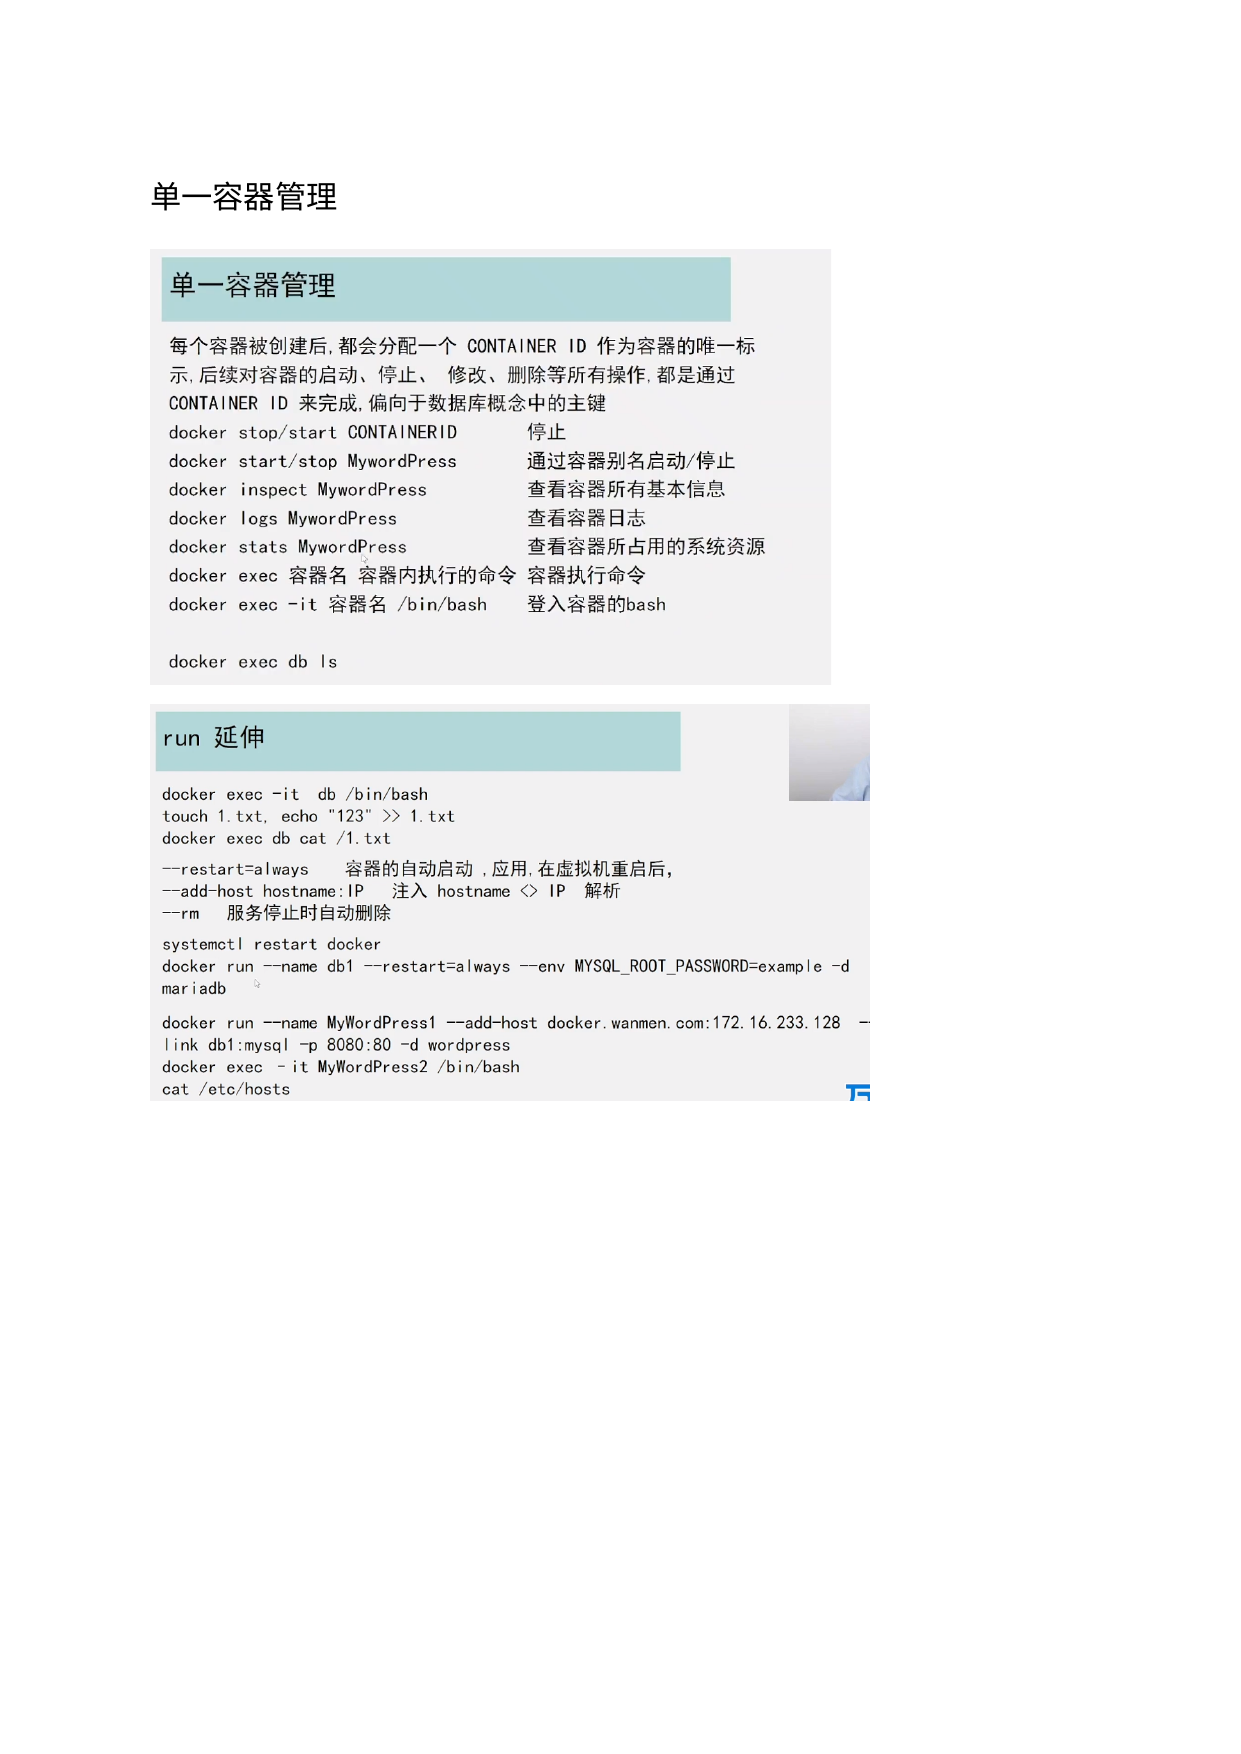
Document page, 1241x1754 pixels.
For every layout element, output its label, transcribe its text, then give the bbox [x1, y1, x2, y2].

picture [150, 704, 870, 1101]
picture [150, 249, 832, 685]
subtitle 单一容器管理 [150, 162, 1090, 227]
